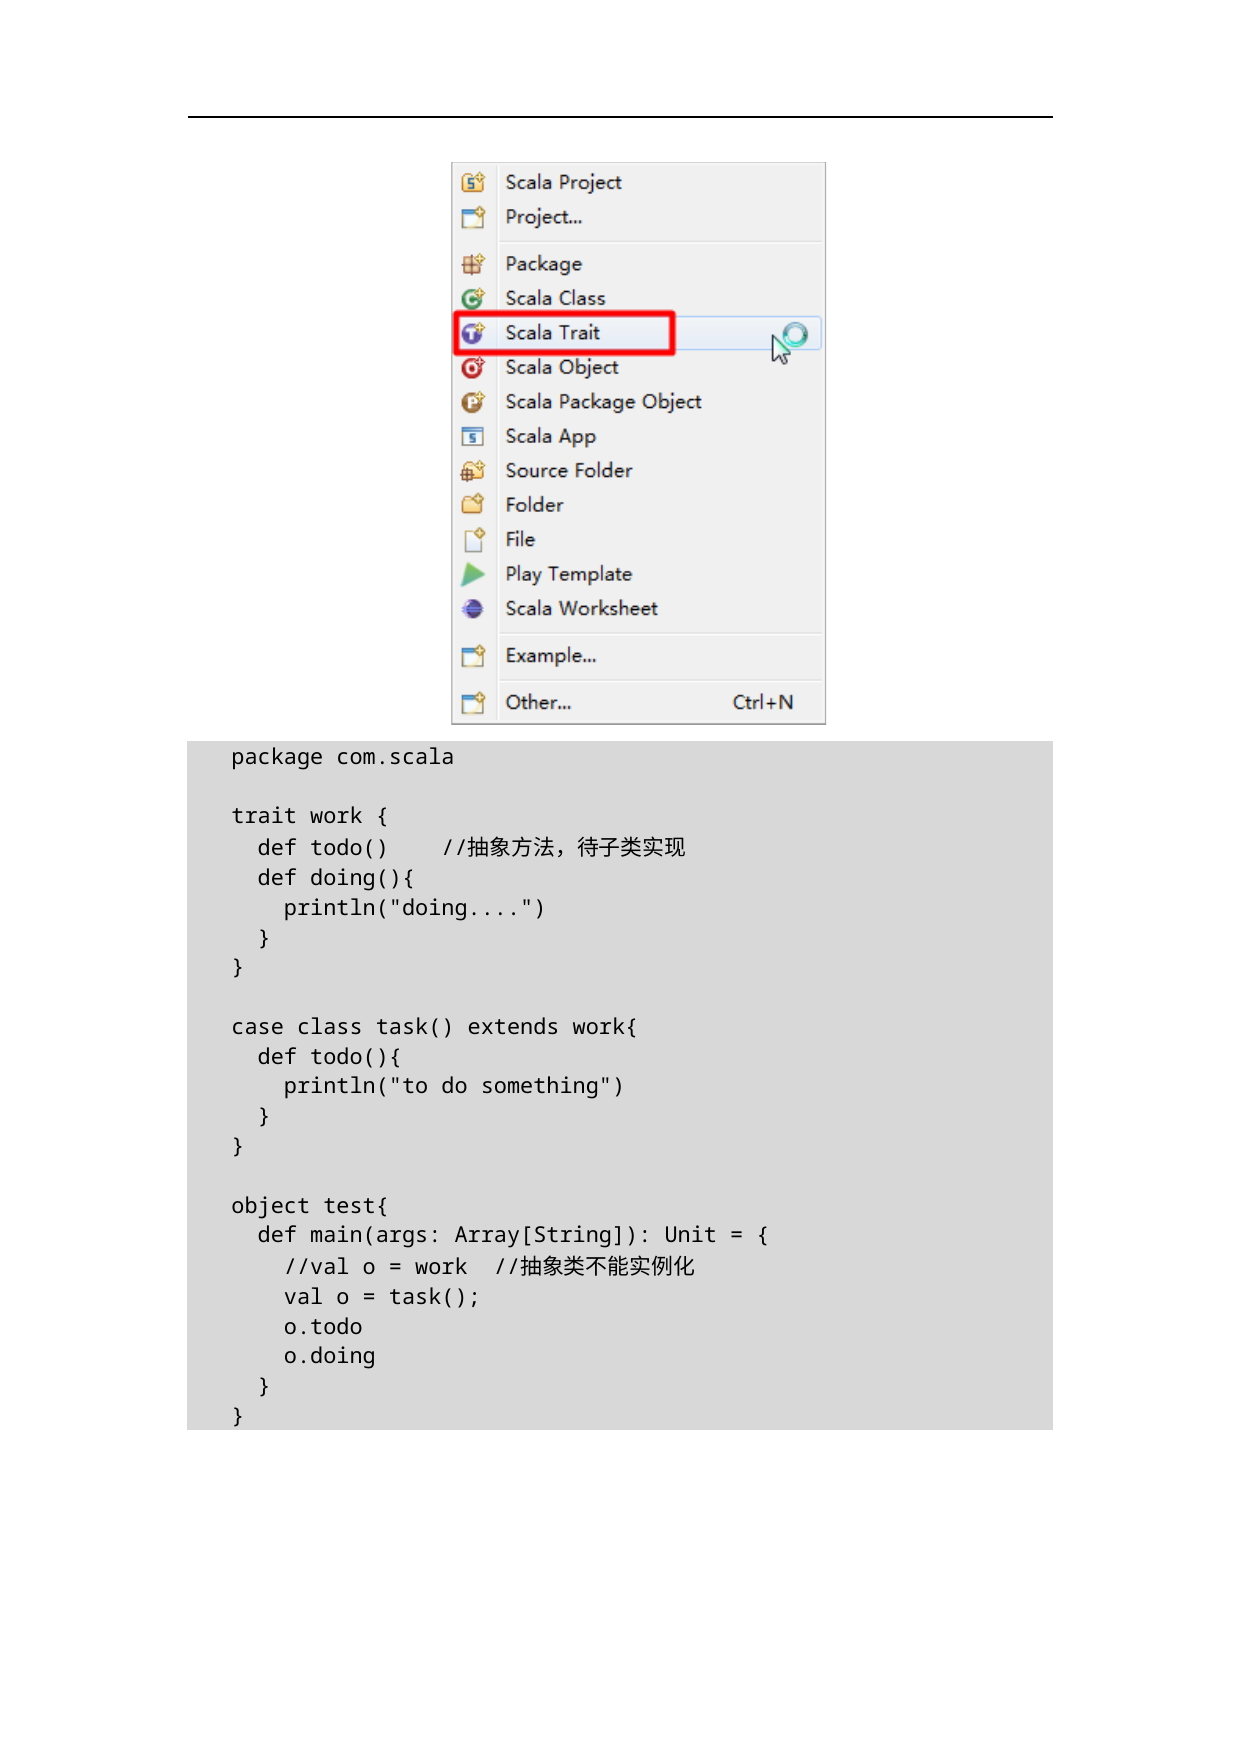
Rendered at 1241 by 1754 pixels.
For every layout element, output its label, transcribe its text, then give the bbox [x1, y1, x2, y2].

text package com.scala [187, 741, 1053, 771]
text } [187, 1370, 1053, 1400]
text val o = task(); [187, 1281, 1053, 1311]
text } [187, 1130, 1053, 1160]
text def todo(){ [187, 1041, 1053, 1070]
text } [187, 1400, 1053, 1430]
text def doing(){ [187, 862, 1053, 892]
text println("to do something") [187, 1070, 1053, 1100]
text case class task() extends work{ [187, 1011, 1053, 1041]
text o.todo [187, 1311, 1053, 1341]
text } [187, 951, 1053, 981]
picture [451, 162, 827, 725]
text } [187, 1100, 1053, 1130]
text println("doing....") [187, 892, 1053, 921]
text //val o = work //抽象类不能实例化 [187, 1249, 1053, 1281]
text } [187, 921, 1053, 951]
text trait work { [187, 800, 1053, 830]
text def todo() //抽象方法，待子类实现 [187, 830, 1053, 862]
text o.doing [187, 1341, 1053, 1370]
text def main(args: Array[String]): Unit = { [187, 1219, 1053, 1249]
text object test{ [187, 1189, 1053, 1219]
